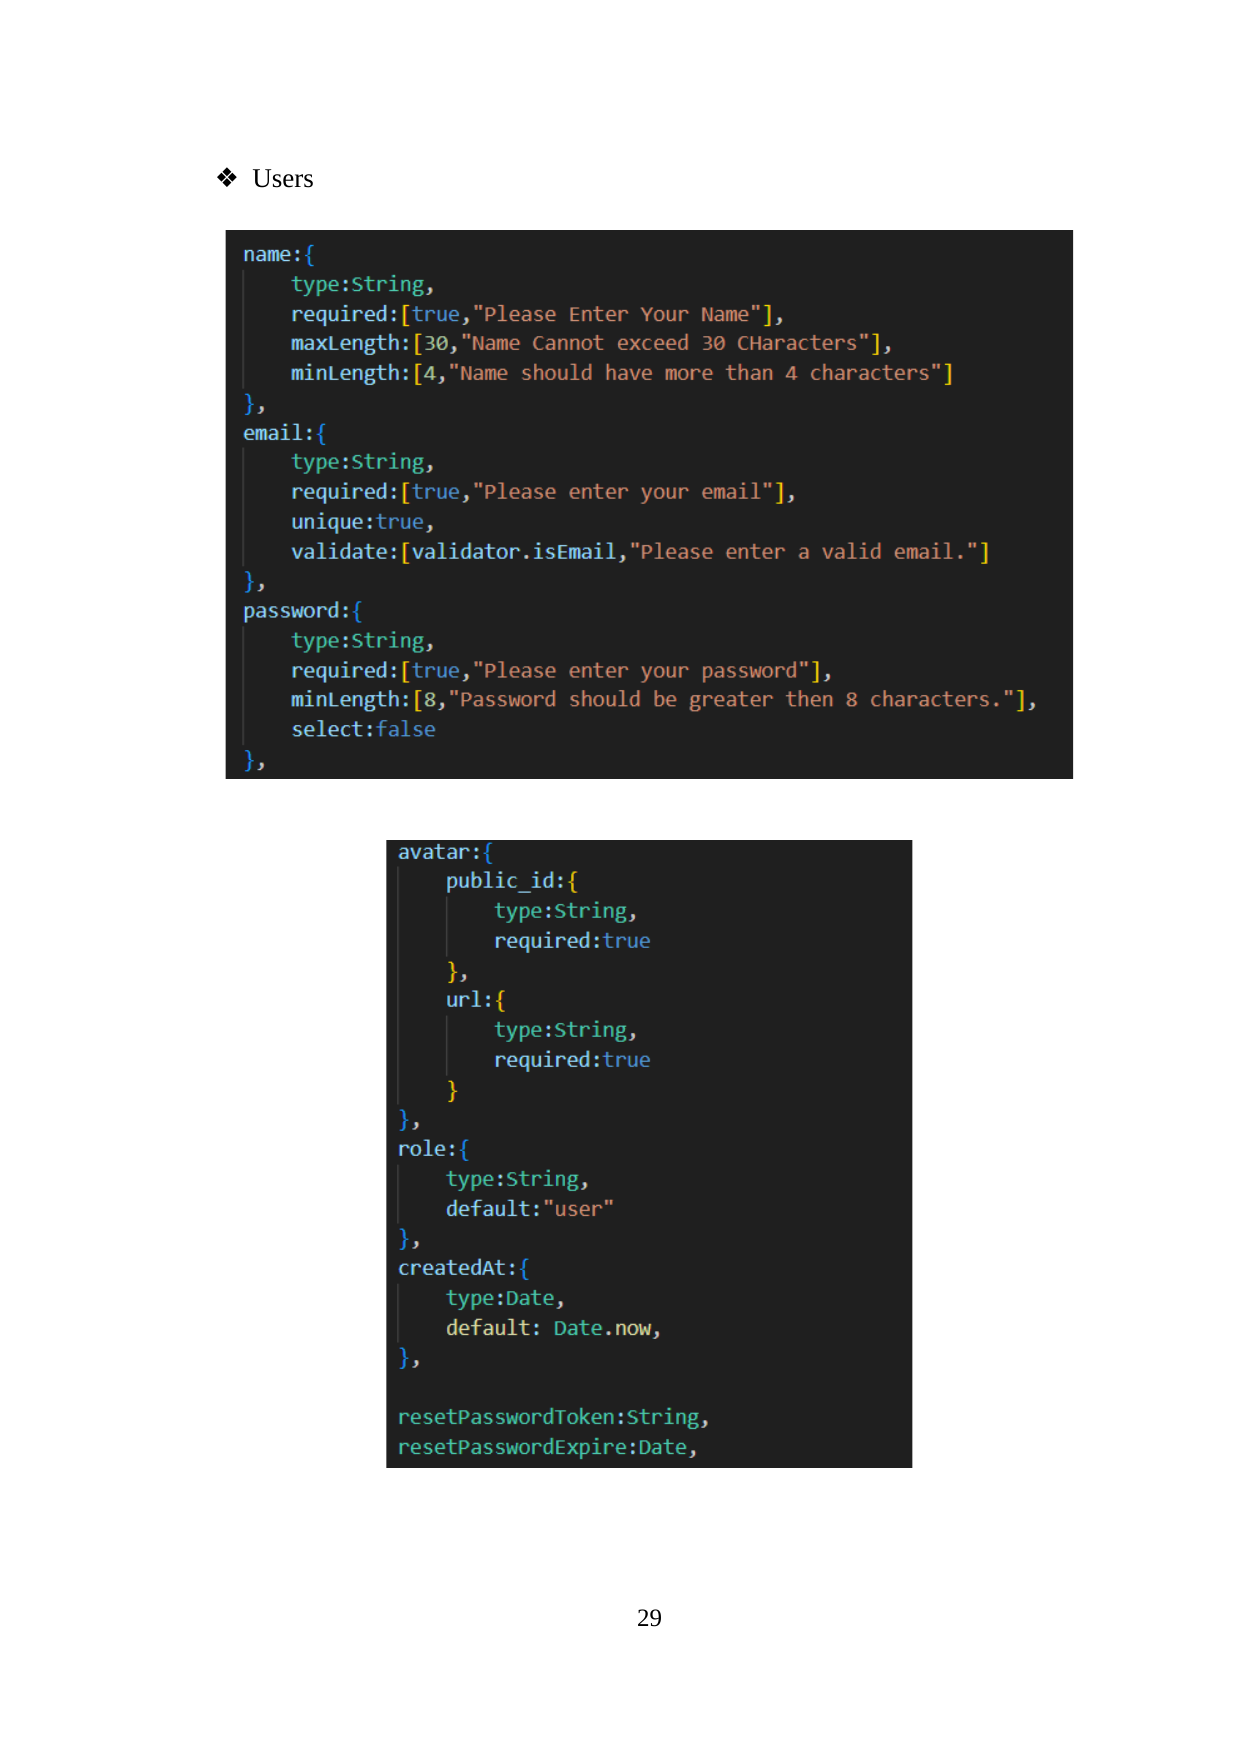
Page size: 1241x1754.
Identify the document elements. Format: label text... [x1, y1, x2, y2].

picture [386, 840, 913, 1468]
list Users [214, 147, 1122, 202]
picture [225, 230, 1074, 779]
